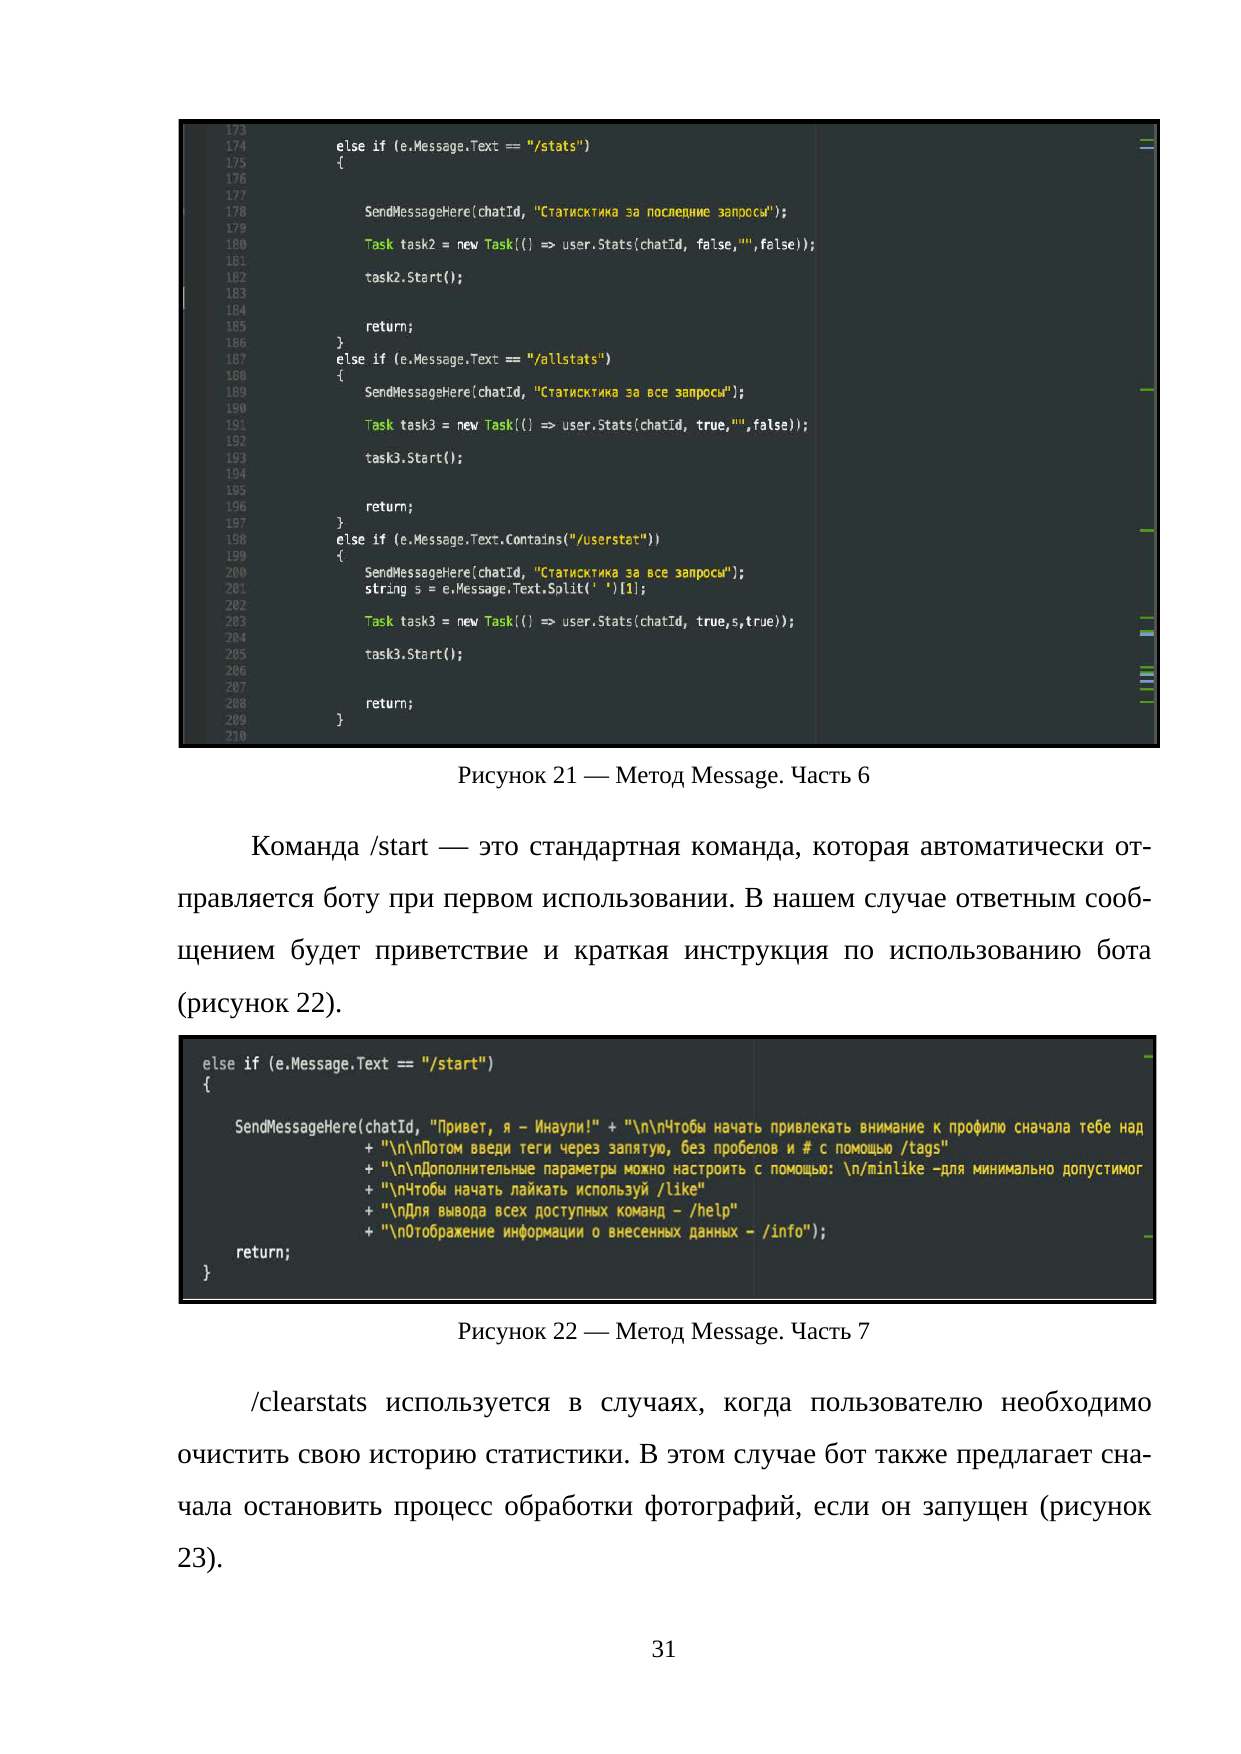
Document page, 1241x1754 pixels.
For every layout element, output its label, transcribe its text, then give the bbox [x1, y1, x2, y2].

text Рисунок 22 — Метод Message. Часть 7 [150, 1316, 1178, 1345]
text Команда /start — это стандартная команда, которая автоматически от-правляется боту при первом использовании. В нашем случае ответным сооб-щением будет приветствие и краткая инструкция по использованию бота (рисунок 22). [177, 828, 1153, 1018]
text 31 [150, 1634, 1178, 1663]
picture [178, 1035, 1157, 1304]
picture [178, 119, 1160, 748]
text /clearstats используется в случаях, когда пользователю необходимо очистить свою историю статистики. В этом случае бот также предлагает сна-чала остановить процесс обработки фотографий, если он запущен (рисунок 23). [177, 1384, 1153, 1574]
text Рисунок 21 — Метод Message. Часть 6 [150, 761, 1178, 789]
